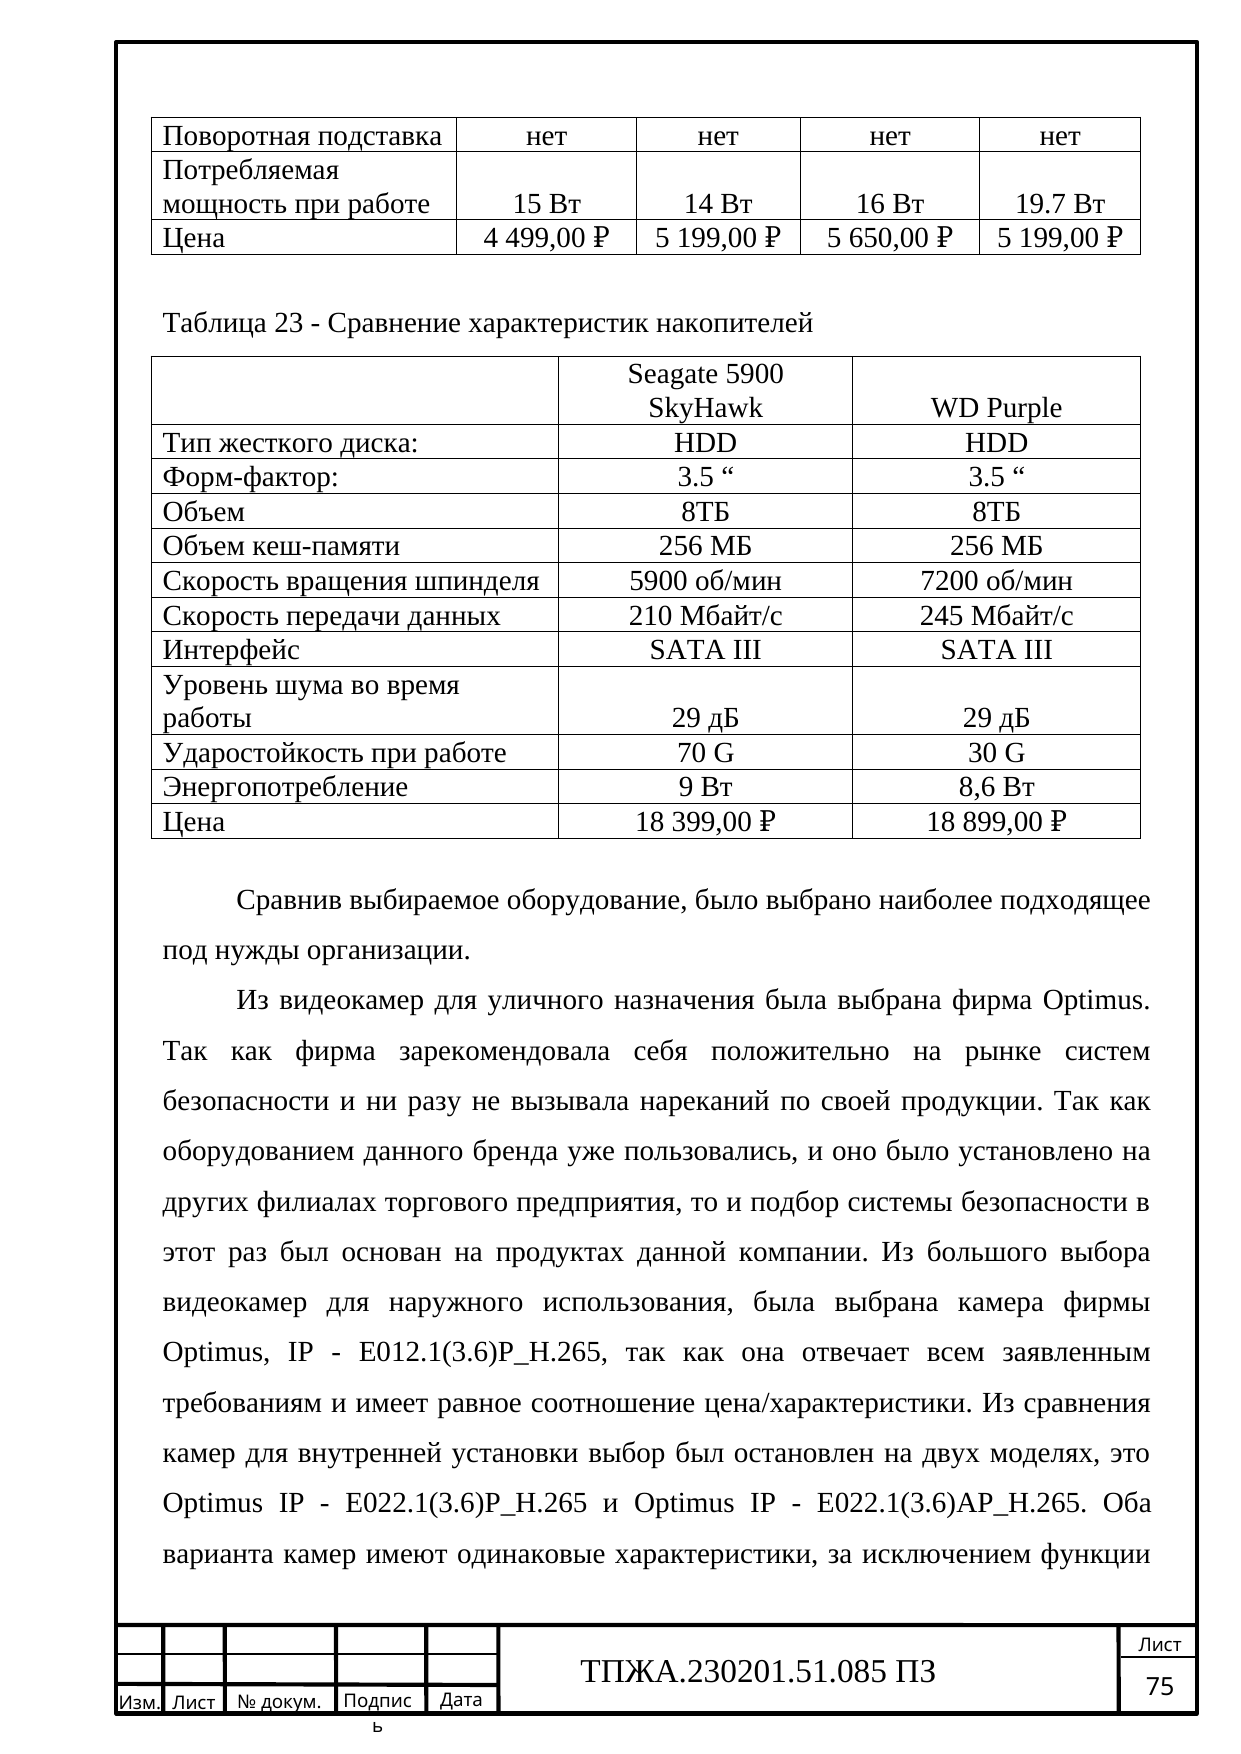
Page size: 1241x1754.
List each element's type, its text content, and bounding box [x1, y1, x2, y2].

table_cell Энергопотребление [152, 770, 558, 803]
table_cell нет [801, 118, 979, 151]
table_cell 16 Вт [801, 152, 979, 219]
table_cell Уровень шума во время работы [152, 667, 558, 734]
table_cell SATA III [559, 632, 852, 666]
table_cell Скорость передачи данных [152, 598, 558, 631]
table_cell Объем [152, 494, 558, 527]
table_cell 7200 об/мин [853, 563, 1140, 597]
table_cell 5 199,00 ₽ [637, 220, 800, 254]
table_cell 14 Вт [637, 152, 800, 219]
table_cell Поворотная подставка [152, 118, 456, 151]
table_header Seagate 5900 SkyHawk [559, 357, 852, 424]
table_cell 3.5 “ [853, 459, 1140, 493]
table_cell HDD [559, 425, 852, 458]
table_cell 18 899,00 ₽ [853, 804, 1140, 838]
table_cell 256 МБ [559, 529, 852, 562]
table_cell 245 Мбайт/с [853, 598, 1140, 631]
table_cell 5 199,00 ₽ [980, 220, 1140, 254]
table_cell 4 499,00 ₽ [457, 220, 636, 254]
table_cell Объем кеш-памяти [152, 529, 558, 562]
table_cell 210 Мбайт/с [559, 598, 852, 631]
table_cell 29 дБ [853, 667, 1140, 734]
table_cell Цена [152, 804, 558, 838]
table_cell 70 G [559, 735, 852, 768]
table_cell Потребляемая мощность при работе [152, 152, 456, 219]
table_cell нет [637, 118, 800, 151]
table_cell 256 МБ [853, 529, 1140, 562]
table_cell нет [980, 118, 1140, 151]
table_cell 8,6 Вт [853, 770, 1140, 803]
text Сравнив выбираемое оборудование, было выбрано наиболее подходящее под нужды организации. [162, 882, 1152, 966]
table_cell 19.7 Вт [980, 152, 1140, 219]
table_cell 5900 об/мин [559, 563, 852, 597]
text Таблица 23 - Сравнение характеристик накопителей [162, 305, 1152, 339]
table_cell Скорость вращения шпинделя [152, 563, 558, 597]
table_cell нет [457, 118, 636, 151]
table_cell 3.5 “ [559, 459, 852, 493]
table_cell HDD [853, 425, 1140, 458]
table_cell 8ТБ [559, 494, 852, 527]
table_cell Тип жесткого диска: [152, 425, 558, 458]
table_cell Цена [152, 220, 456, 254]
table_cell Ударостойкость при работе [152, 735, 558, 768]
table_cell 18 399,00 ₽ [559, 804, 852, 838]
table_cell 29 дБ [559, 667, 852, 734]
table_cell SATA III [853, 632, 1140, 666]
table_cell 15 Вт [457, 152, 636, 219]
table_cell Форм-фактор: [152, 459, 558, 493]
table_cell 8ТБ [853, 494, 1140, 527]
table_header WD Purple [853, 357, 1140, 424]
table_cell 5 650,00 ₽ [801, 220, 979, 254]
table_cell Интерфейс [152, 632, 558, 666]
table_cell 9 Вт [559, 770, 852, 803]
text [162, 982, 1152, 1569]
table_header [152, 357, 558, 424]
table_cell 30 G [853, 735, 1140, 768]
